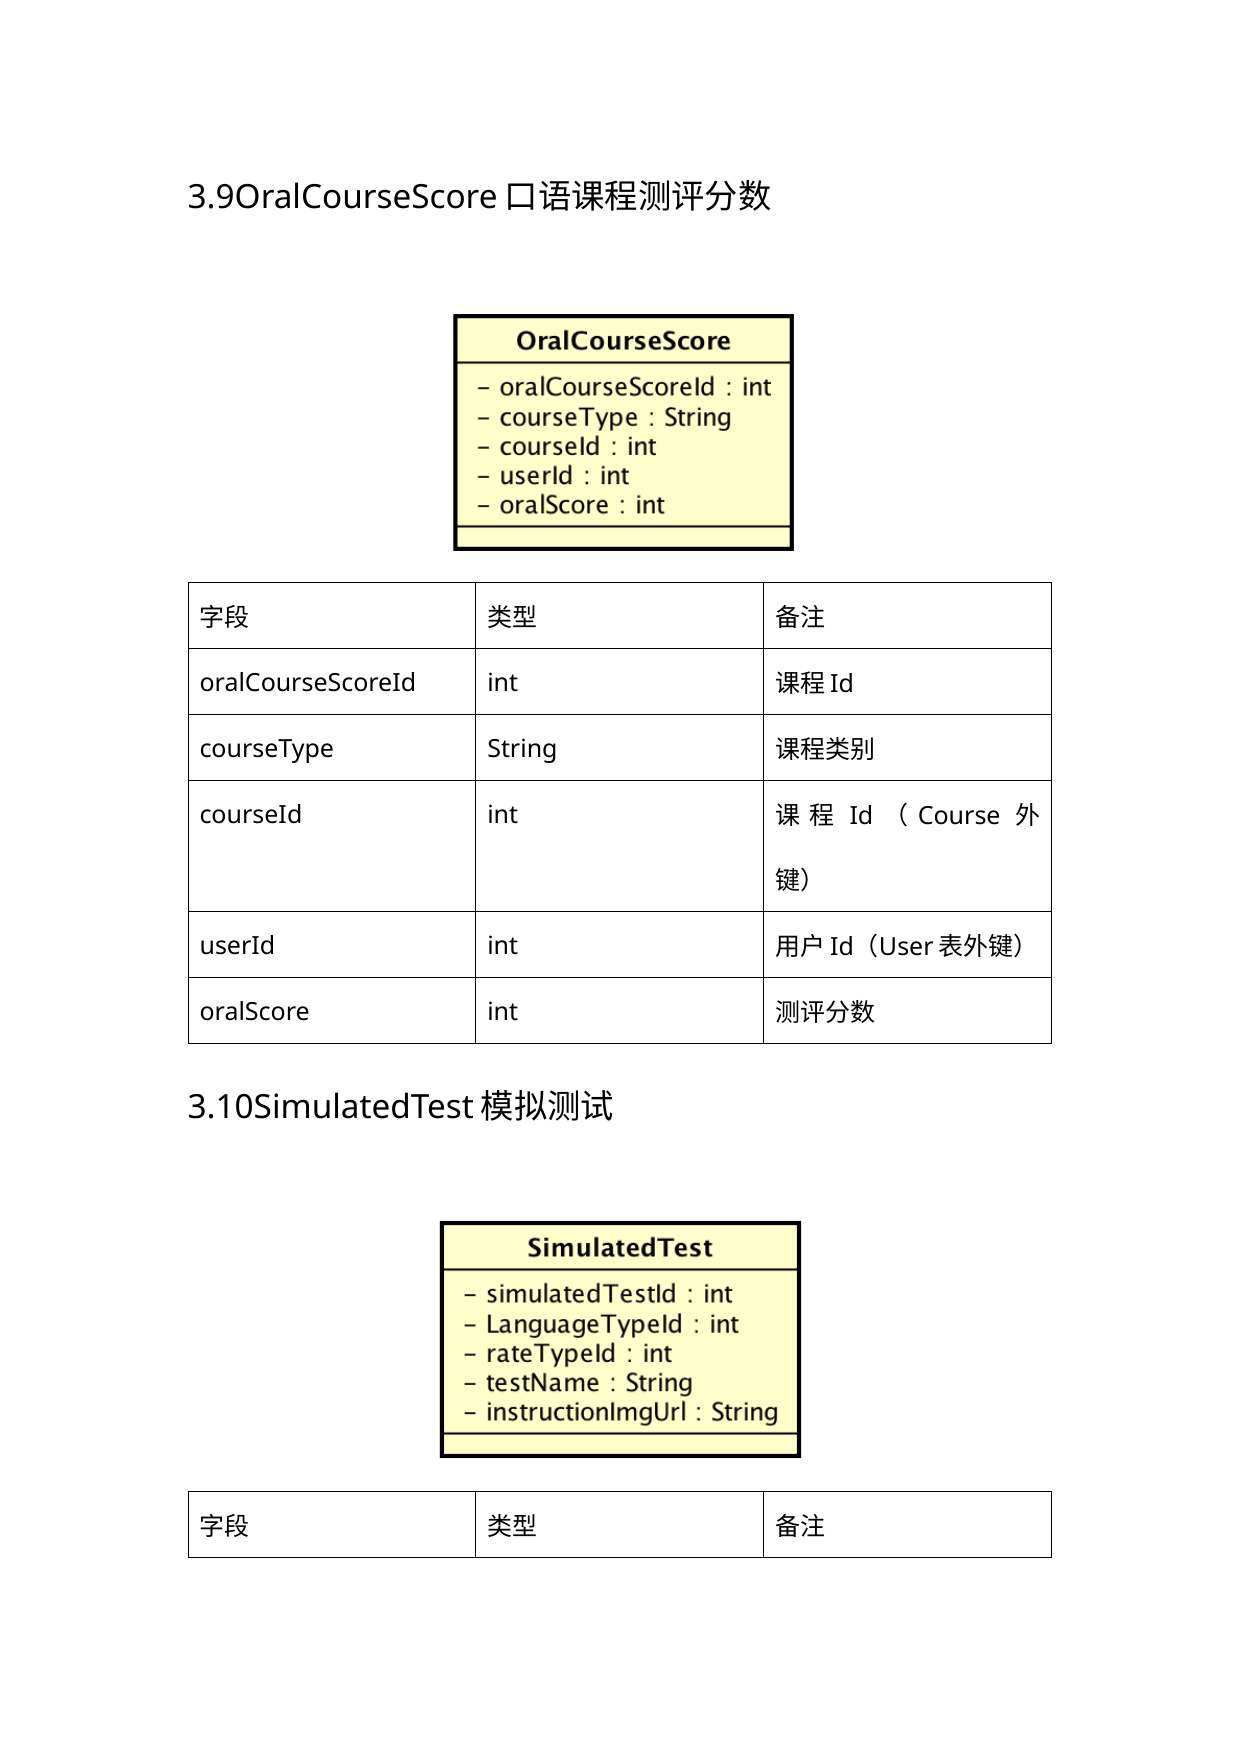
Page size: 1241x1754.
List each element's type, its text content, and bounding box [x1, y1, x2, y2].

table_header 类型 [476, 583, 763, 648]
table_cell int [476, 781, 763, 911]
table_cell oralScore [189, 978, 475, 1043]
table_cell userId [189, 912, 475, 977]
table_cell 课程Id [764, 649, 1051, 714]
table_cell 用户Id（User表外键） [764, 912, 1051, 977]
table_header 类型 [476, 1492, 763, 1557]
picture [422, 289, 818, 575]
table_cell String [476, 715, 763, 780]
picture [419, 1198, 822, 1480]
table_cell int [476, 912, 763, 977]
table_cell int [476, 978, 763, 1043]
table_header 字段 [189, 583, 475, 648]
table_cell int [476, 649, 763, 714]
subtitle 3.9OralCourseScore口语课程测评分数 [187, 162, 1053, 227]
table_cell 课程类别 [764, 715, 1051, 780]
table_cell courseType [189, 715, 475, 780]
table_header 备注 [764, 583, 1051, 648]
table_cell courseId [189, 781, 475, 911]
subtitle 3.10SimulatedTest模拟测试 [187, 1071, 1053, 1136]
table_header 字段 [189, 1492, 475, 1557]
table_cell oralCourseScoreId [189, 649, 475, 714]
table_cell 课程Id（Course外键） [764, 781, 1051, 911]
table_cell 测评分数 [764, 978, 1051, 1043]
table_header 备注 [764, 1492, 1051, 1557]
